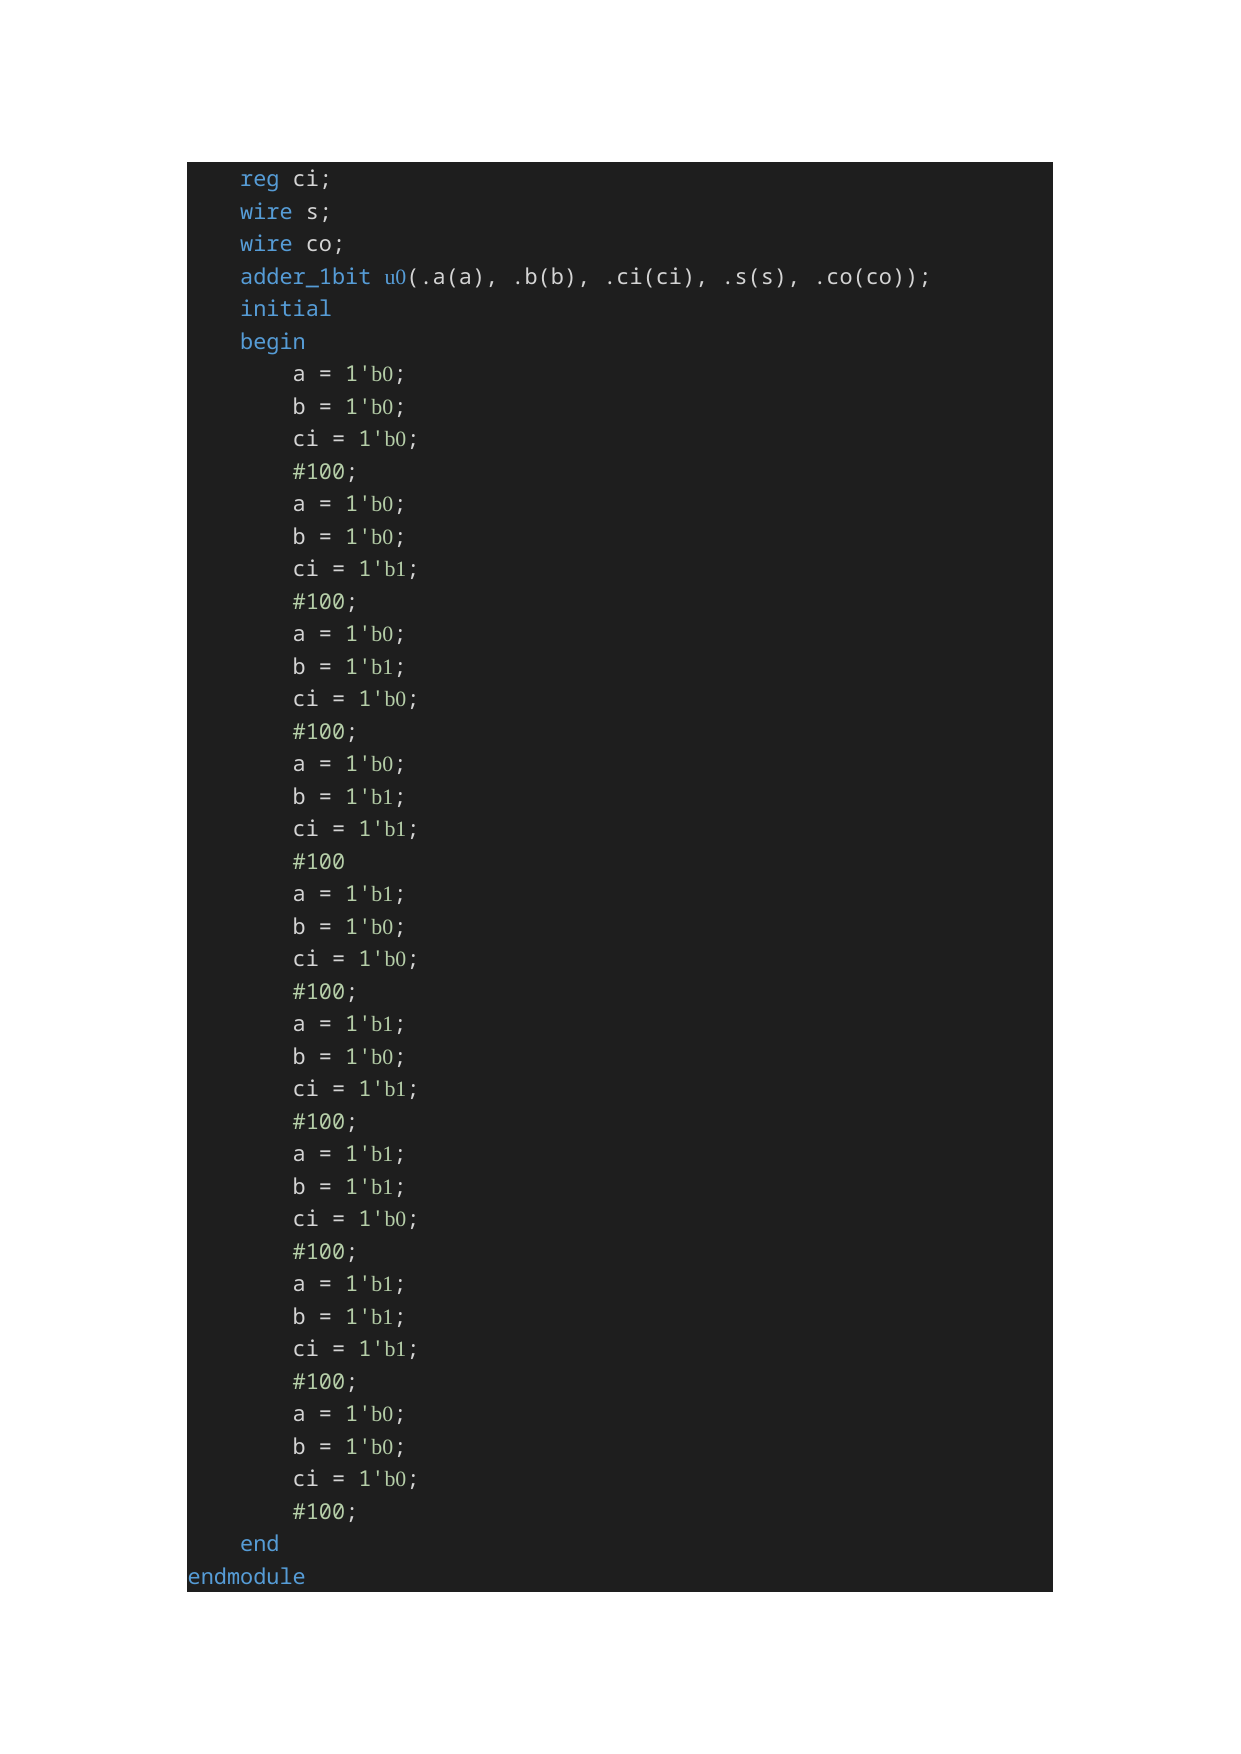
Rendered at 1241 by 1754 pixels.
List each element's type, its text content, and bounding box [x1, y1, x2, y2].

text wire s; [187, 194, 1053, 227]
text b = 1'b0; [187, 519, 1053, 552]
text #100; [187, 714, 1053, 747]
text ci = 1'b0; [187, 1202, 1053, 1234]
text ci = 1'b0; [187, 682, 1053, 714]
text a = 1'b1; [187, 1007, 1053, 1039]
text a = 1'b1; [187, 1137, 1053, 1169]
text reg ci; [187, 162, 1053, 194]
text #100; [187, 1494, 1053, 1527]
text adder_1bit u0(.a(a), .b(b), .ci(ci), .s(s), .co(co)); [187, 259, 1053, 292]
text a = 1'b0; [187, 747, 1053, 779]
text a = 1'b0; [187, 357, 1053, 389]
text b = 1'b1; [187, 1299, 1053, 1332]
text ci = 1'b1; [187, 1072, 1053, 1104]
text ci = 1'b0; [187, 942, 1053, 974]
text b = 1'b1; [187, 649, 1053, 682]
text a = 1'b0; [187, 617, 1053, 649]
text ci = 1'b1; [187, 552, 1053, 584]
text a = 1'b0; [187, 1397, 1053, 1429]
text b = 1'b0; [187, 1039, 1053, 1072]
text #100; [187, 974, 1053, 1007]
text #100; [187, 454, 1053, 487]
text endmodule [187, 1559, 1053, 1592]
text b = 1'b1; [187, 779, 1053, 812]
text #100 [187, 844, 1053, 877]
text a = 1'b1; [187, 1267, 1053, 1299]
text ci = 1'b1; [187, 812, 1053, 844]
text ci = 1'b0; [187, 1462, 1053, 1494]
text ci = 1'b0; [187, 422, 1053, 454]
text a = 1'b0; [187, 487, 1053, 519]
text b = 1'b1; [187, 1169, 1053, 1202]
text #100; [187, 1364, 1053, 1397]
text b = 1'b0; [187, 1429, 1053, 1462]
text a = 1'b1; [187, 877, 1053, 909]
text begin [187, 324, 1053, 357]
text #100; [187, 1234, 1053, 1267]
text #100; [187, 584, 1053, 617]
text b = 1'b0; [187, 389, 1053, 422]
text end [187, 1527, 1053, 1559]
text wire co; [187, 227, 1053, 259]
text b = 1'b0; [187, 909, 1053, 942]
text ci = 1'b1; [187, 1332, 1053, 1364]
text initial [187, 292, 1053, 324]
text #100; [187, 1104, 1053, 1137]
